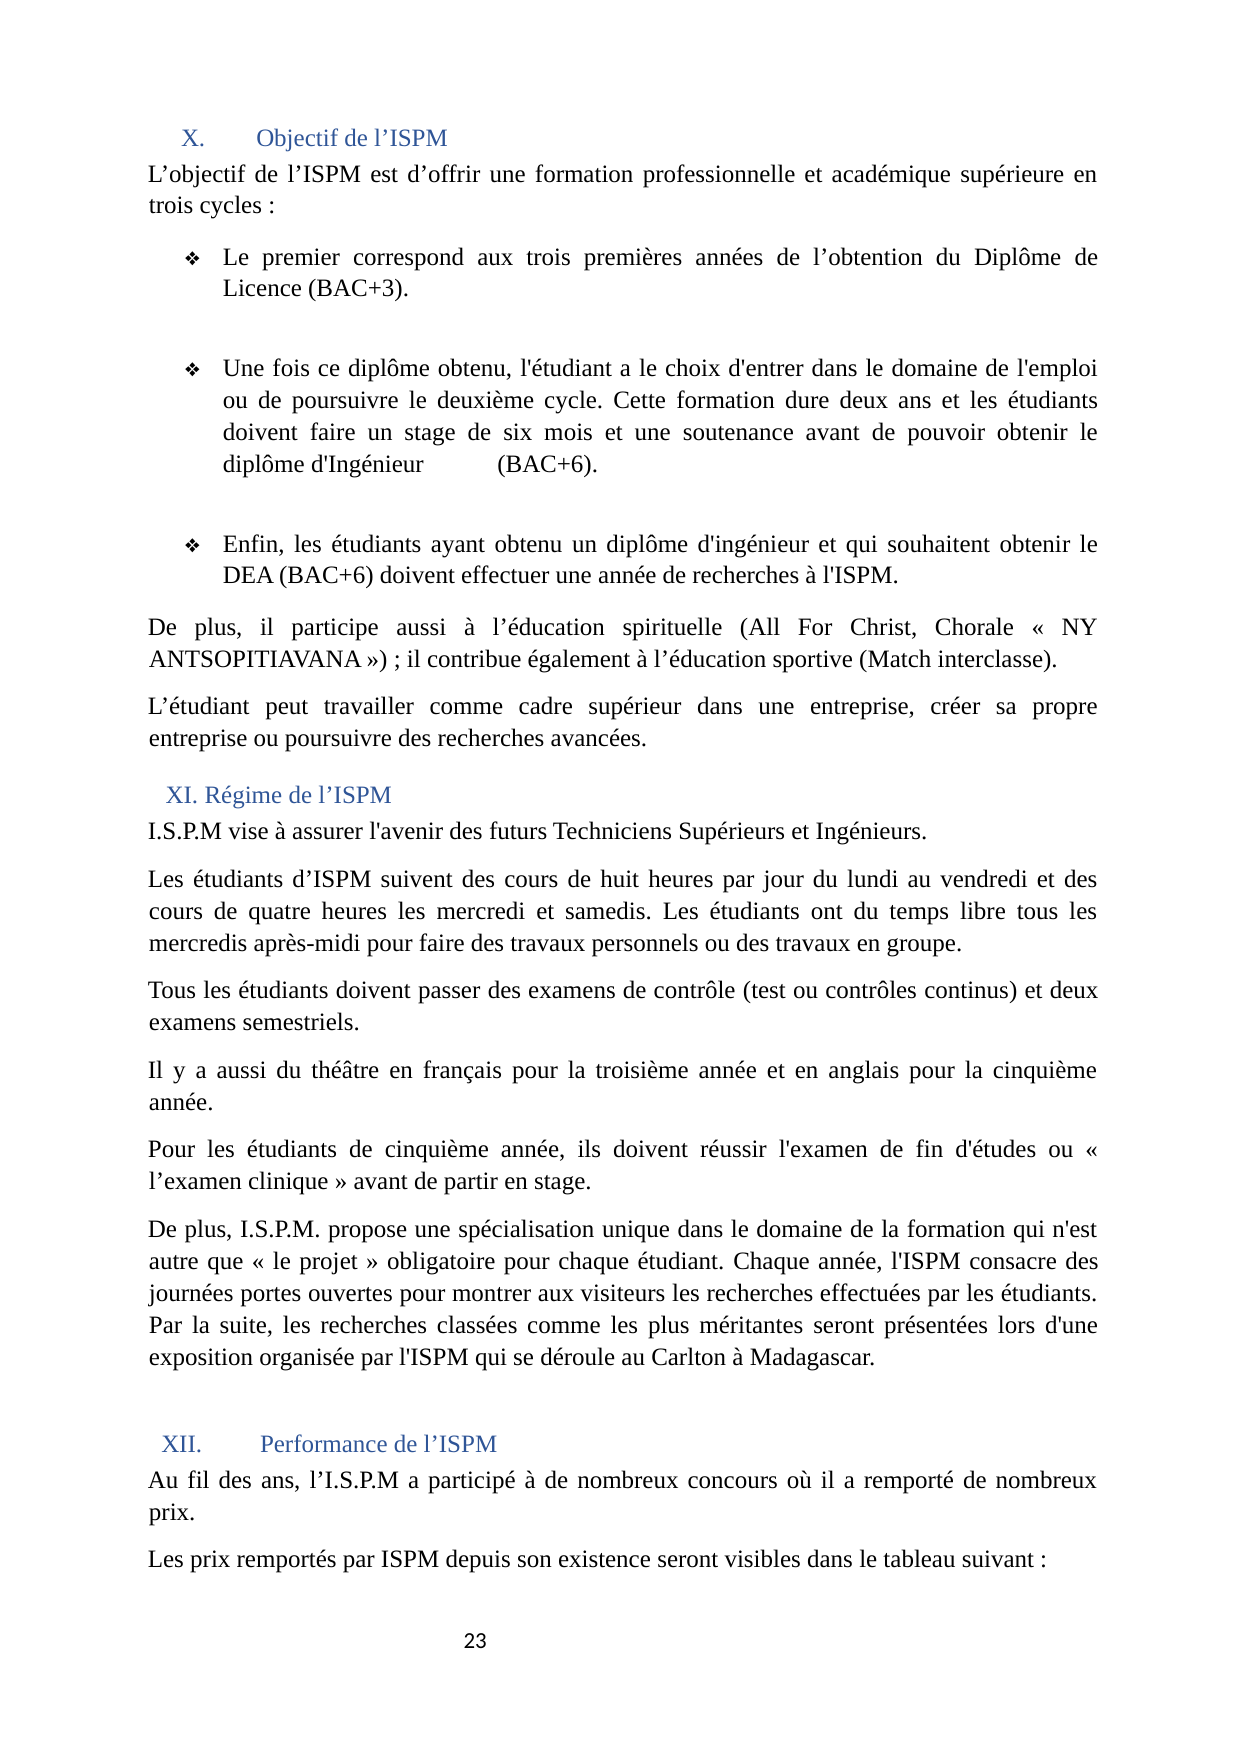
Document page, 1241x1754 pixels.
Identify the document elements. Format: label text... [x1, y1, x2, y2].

text Au fil des ans, l’I.S.P.M a participé à de nombreux concours où il a remporté de nombreux prix. [148, 1465, 1099, 1525]
text L’étudiant peut travailler comme cadre supérieur dans une entreprise, créer sa propre entreprise ou poursuivre des recherches avancées. [148, 691, 1099, 752]
subtitle XI. Régime de l’ISPM [165, 780, 1099, 809]
text De plus, il participe aussi à l’éducation spirituelle (All For Christ, Chorale « NY ANTSOPITIAVANA ») ; il contribue également à l’éducation sportive (Match interclasse). [148, 612, 1099, 672]
text Tous les étudiants doivent passer des examens de contrôle (test ou contrôles continus) et deux examens semestriels. [148, 975, 1099, 1036]
text Il y a aussi du théâtre en français pour la troisième année et en anglais pour la cinquième année. [148, 1055, 1099, 1116]
text Les étudiants d’ISPM suivent des cours de huit heures par jour du lundi au vendredi et des cours de quatre heures les mercredi et samedis. Les étudiants ont du temps libre tous les mercredis après-midi pour faire des travaux personnels ou des travaux en groupe. [148, 864, 1099, 956]
list Enfin, les étudiants ayant obtenu un diplôme d'ingénieur et qui souhaitent obtenir le DEA (BAC+6) doivent effectuer une année de recherches à l'ISPM. [185, 529, 1099, 589]
text I.S.P.M vise à assurer l'avenir des futurs Techniciens Supérieurs et Ingénieurs. [148, 816, 1099, 845]
text De plus, I.S.P.M. propose une spécialisation unique dans le domaine de la formation qui n'est autre que « le projet » obligatoire pour chaque étudiant. Chaque année, l'ISPM consacre des journées portes ouvertes pour montrer aux visiteurs les recherches effectuées par les étudiants. Par la suite, les recherches classées comme les plus méritantes seront présentées lors d'une exposition organisée par l'ISPM qui se déroule au Carlton à Madagascar. [148, 1214, 1099, 1370]
text Les prix remportés par ISPM depuis son existence seront visibles dans le tableau suivant : [148, 1544, 1099, 1573]
text Pour les étudiants de cinquième année, ils doivent réussir l'examen de fin d'études ou « l’examen clinique » avant de partir en stage. [148, 1134, 1099, 1195]
text L’objectif de l’ISPM est d’offrir une formation professionnelle et académique supérieure en trois cycles : [148, 159, 1099, 219]
list Une fois ce diplôme obtenu, l'étudiant a le choix d'entrer dans le domaine de l'emploi ou de poursuivre le deuxième cycle. Cette formation dure deux ans et les étudiants doivent faire un stage de six mois et une soutenance avant de pouvoir obtenir le diplôme d'Ingénieur (BAC+6). [185, 353, 1099, 478]
subtitle XII. Performance de l’ISPM [128, 1429, 1099, 1457]
list Le premier correspond aux trois premières années de l’obtention du Diplôme de Licence (BAC+3). [185, 242, 1099, 302]
subtitle X. Objectif de l’ISPM [128, 123, 1099, 151]
